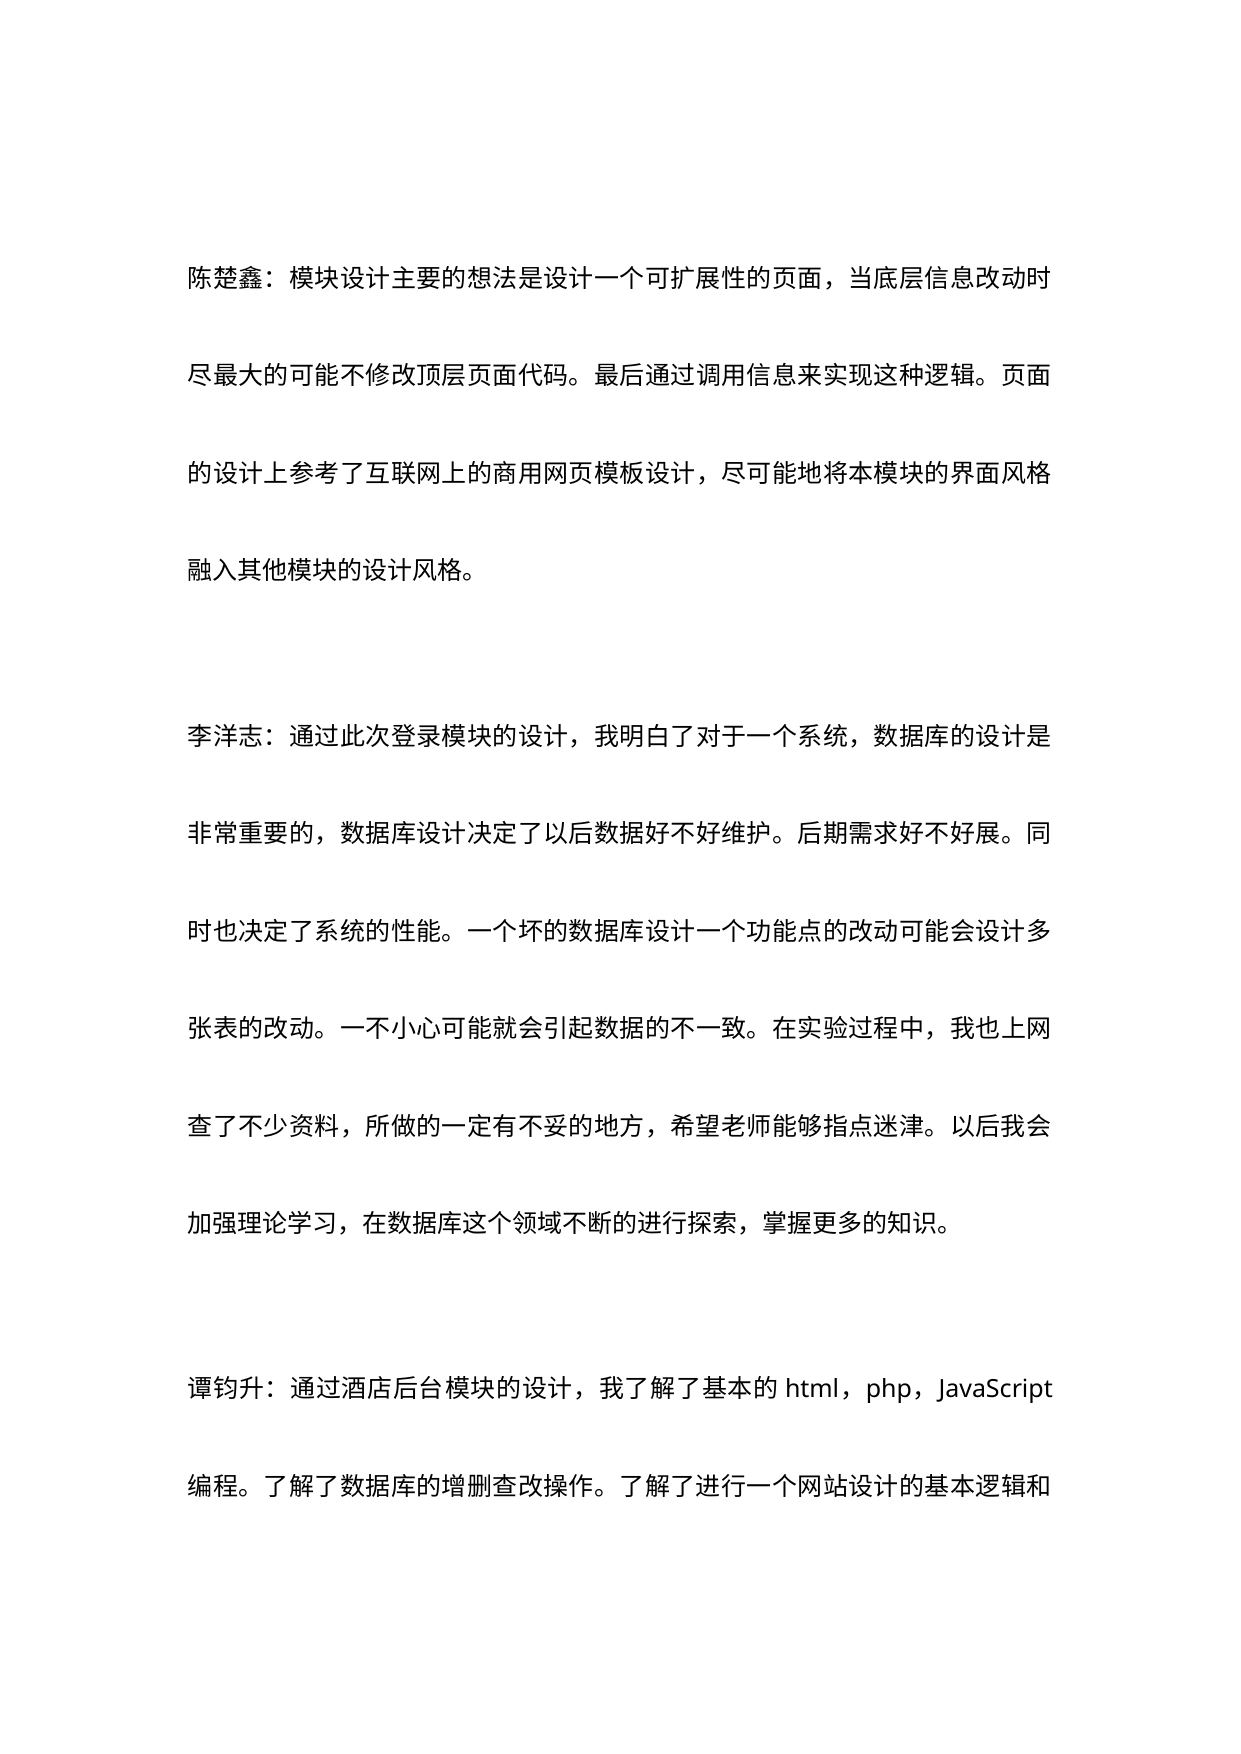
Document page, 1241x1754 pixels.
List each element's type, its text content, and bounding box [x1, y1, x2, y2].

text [187, 1354, 1053, 1517]
text 李洋志：通过此次登录模块的设计，我明白了对于一个系统，数据库的设计是非常重要的，数据库设计决定了以后数据好不好维护。后期需求好不好展。同时也决定了系统的性能。一个坏的数据库设计一个功能点的改动可能会设计多张表的改动。一不小心可能就会引起数据的不一致。在实验过程中，我也上网查了不少资料，所做的一定有不妥的地方，希望老师能够指点迷津。以后我会加强理论学习，在数据库这个领域不断的进行探索，掌握更多的知识。 [187, 702, 1053, 1254]
text 陈楚鑫：模块设计主要的想法是设计一个可扩展性的页面，当底层信息改动时尽最大的可能不修改顶层页面代码。最后通过调用信息来实现这种逻辑。页面的设计上参考了互联网上的商用网页模板设计，尽可能地将本模块的界面风格融入其他模块的设计风格。 [187, 244, 1053, 601]
